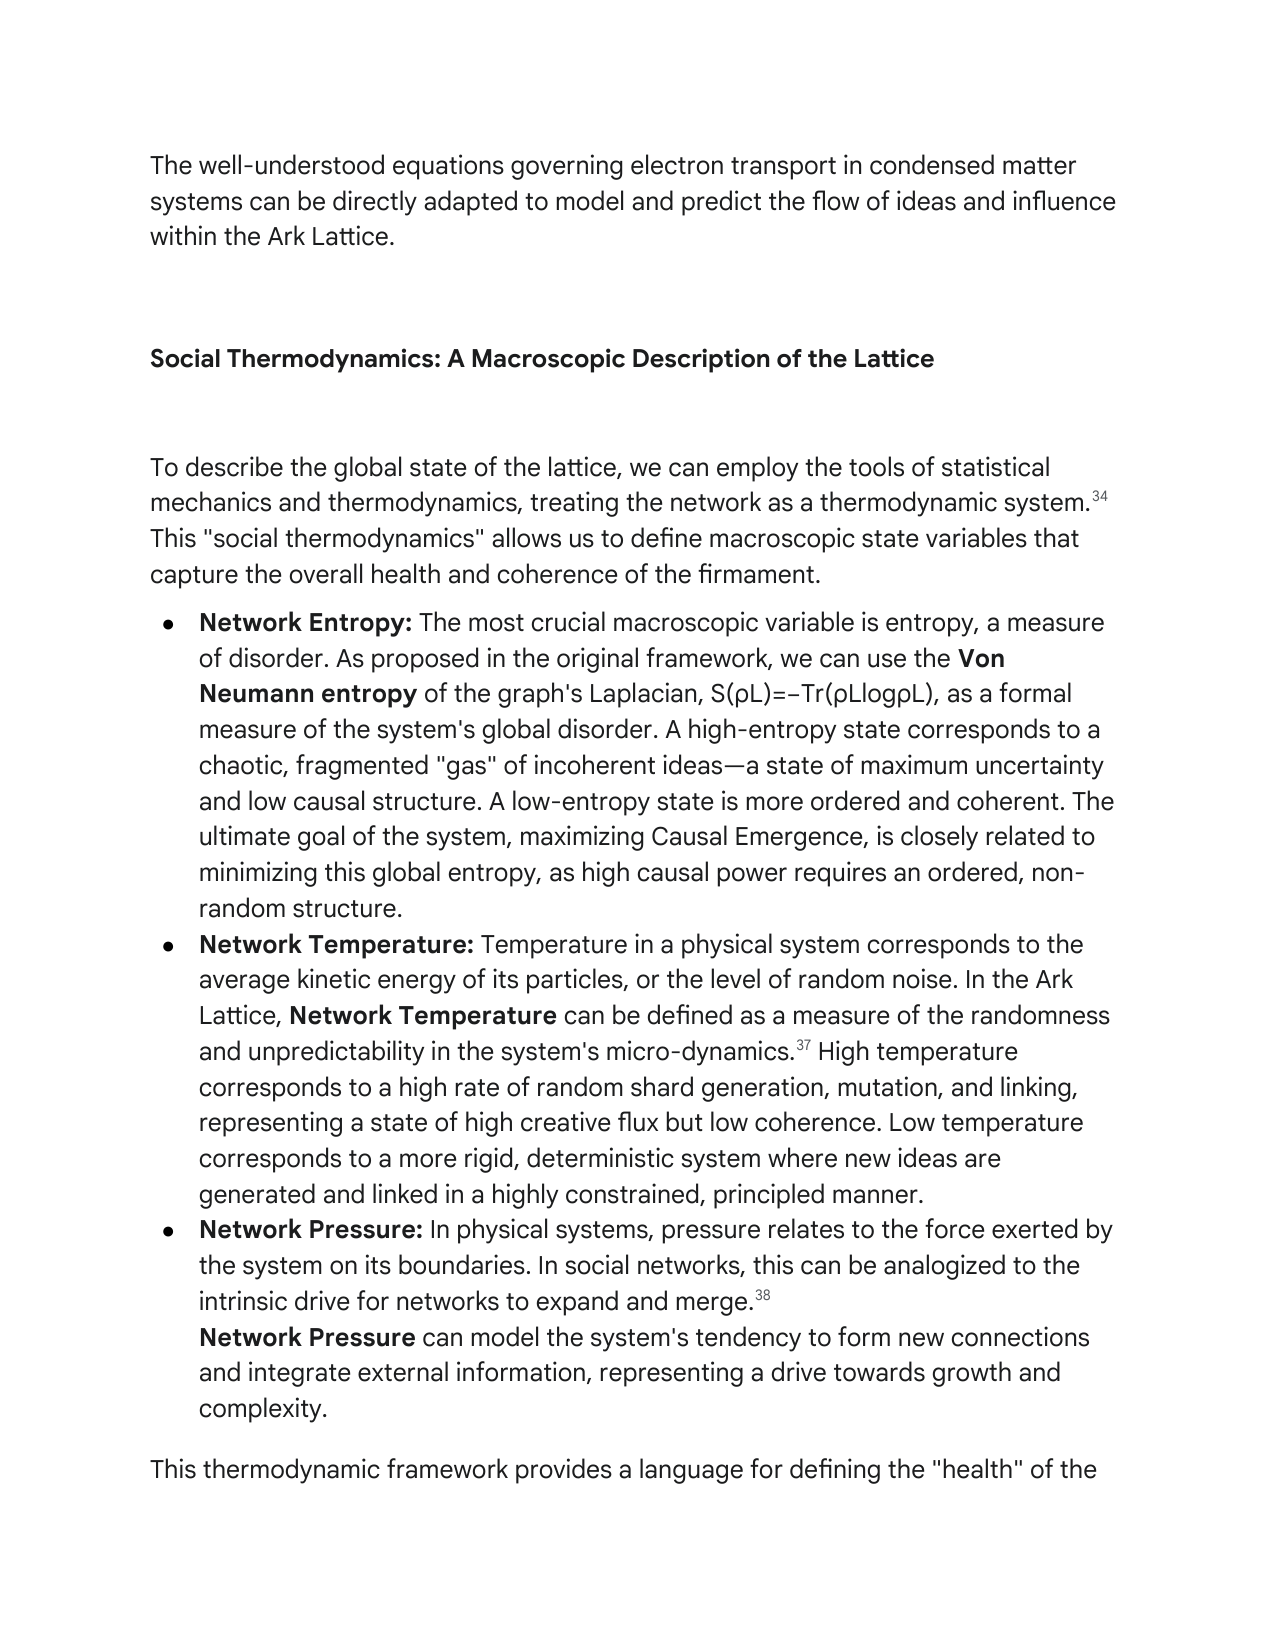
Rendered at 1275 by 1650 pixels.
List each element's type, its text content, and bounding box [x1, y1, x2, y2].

text To describe the global state of the lattice, we can employ the tools of statistical mechanics and thermodynamics, treating the network as a thermodynamic system.34 This "social thermodynamics" allows us to define macroscopic state variables that capture the overall health and coherence of the firmament. [150, 452, 1125, 590]
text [150, 150, 1125, 253]
subtitle Social Thermodynamics: A Macroscopic Description of the Lattice [150, 343, 1125, 374]
list Network Pressure: In physical systems, pressure relates to the force exerted by the system on its boundaries. In social networks, this can be analogized to the intrinsic drive for networks to expand and merge.38 Network Pressure can model the system's tendency to form new connections and integrate external information, representing a drive towards growth and complexity. [161, 1215, 1125, 1425]
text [150, 1454, 1125, 1485]
list Network Temperature: Temperature in a physical system corresponds to the average kinetic energy of its particles, or the level of random noise. In the Ark Lattice, Network Temperature can be defined as a measure of the randomness and unpredictability in the system's micro-dynamics.37 High temperature corresponds to a high rate of random shard generation, mutation, and linking, representing a state of high creative flux but low coherence. Low temperature corresponds to a more rigid, deterministic system where new ideas are generated and linked in a highly constrained, principled manner. [161, 929, 1125, 1210]
list Network Entropy: The most crucial macroscopic variable is entropy, a measure of disorder. As proposed in the original framework, we can use the Von Neumann entropy of the graph's Laplacian, S(ρL​)=−Tr(ρL​logρL​), as a formal measure of the system's global disorder. A high-entropy state corresponds to a chaotic, fragmented "gas" of incoherent ideas—a state of maximum uncertainty and low causal structure. A low-entropy state is more ordered and coherent. The ultimate goal of the system, maximizing Causal Emergence, is closely related to minimizing this global entropy, as high causal power requires an ordered, non-random structure. [161, 607, 1125, 924]
